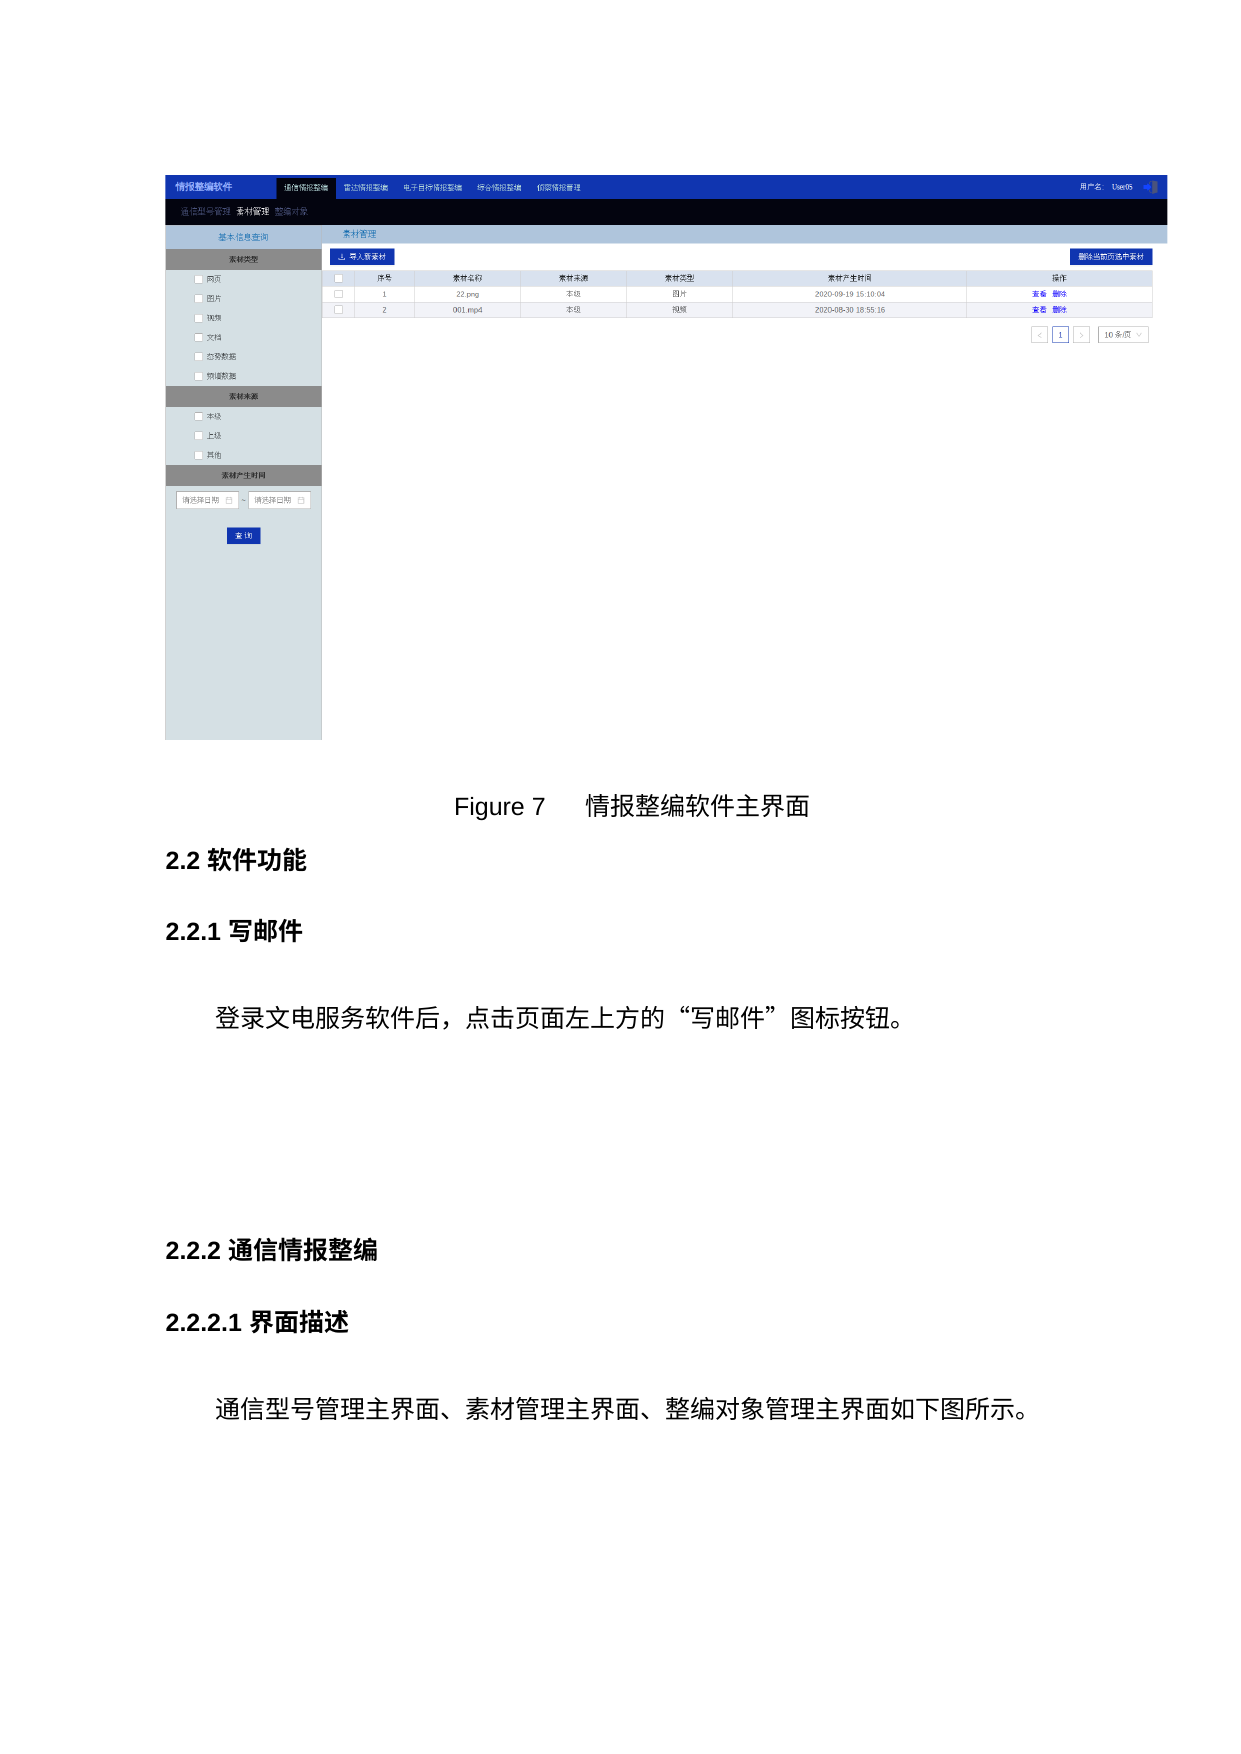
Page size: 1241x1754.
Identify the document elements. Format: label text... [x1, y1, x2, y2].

text 软件功能 [165, 840, 1098, 876]
text 登录文电服务软件后，点击页面左上方的“写邮件”图标按钮。 [165, 983, 1098, 1051]
text 情报整编软件主界面 [165, 787, 1098, 823]
picture [165, 175, 1168, 740]
text 写邮件 [165, 911, 1098, 948]
text 通信型号管理主界面、素材管理主界面、整编对象管理主界面如下图所示。 [165, 1373, 1098, 1441]
text 界面描述 [165, 1302, 1098, 1338]
text 通信情报整编 [165, 1231, 1098, 1267]
